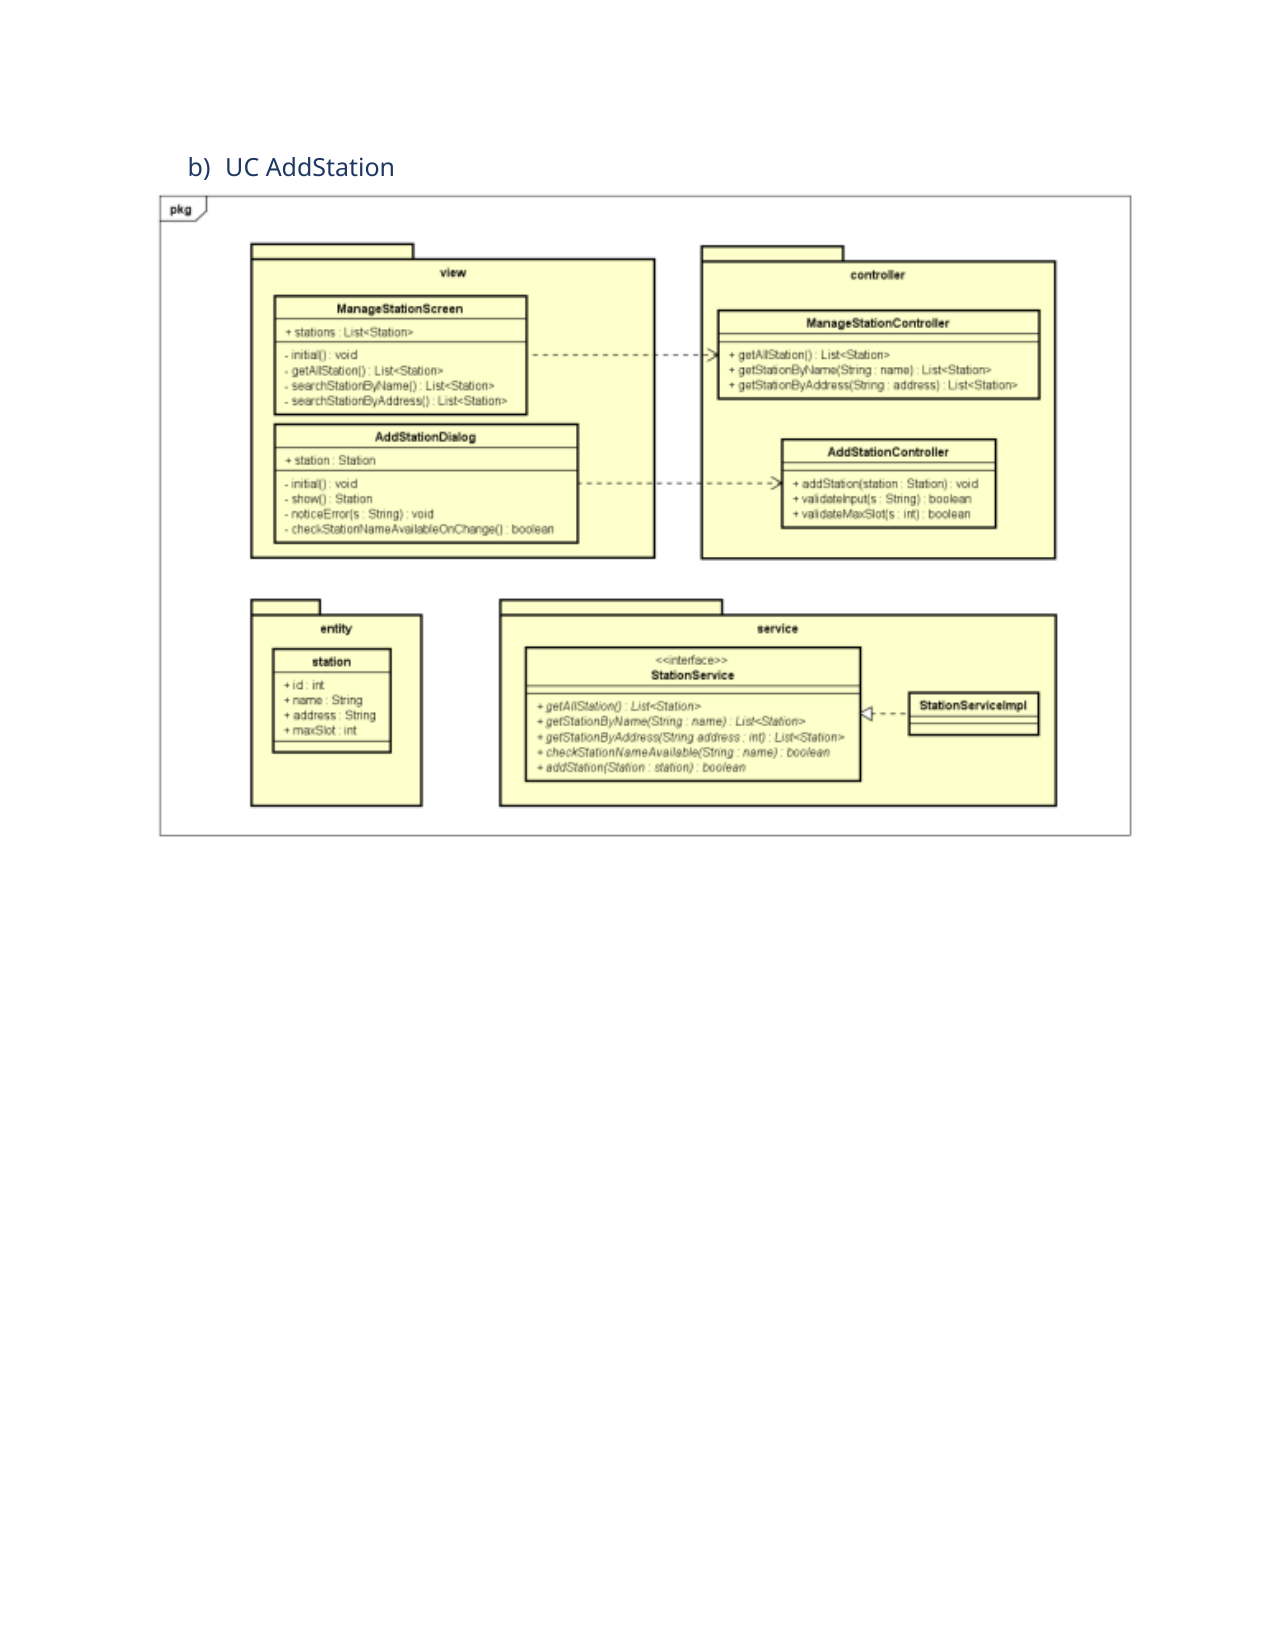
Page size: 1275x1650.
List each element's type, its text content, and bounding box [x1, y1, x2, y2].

subtitle UC AddStation [187, 150, 1125, 184]
picture [150, 186, 1140, 845]
